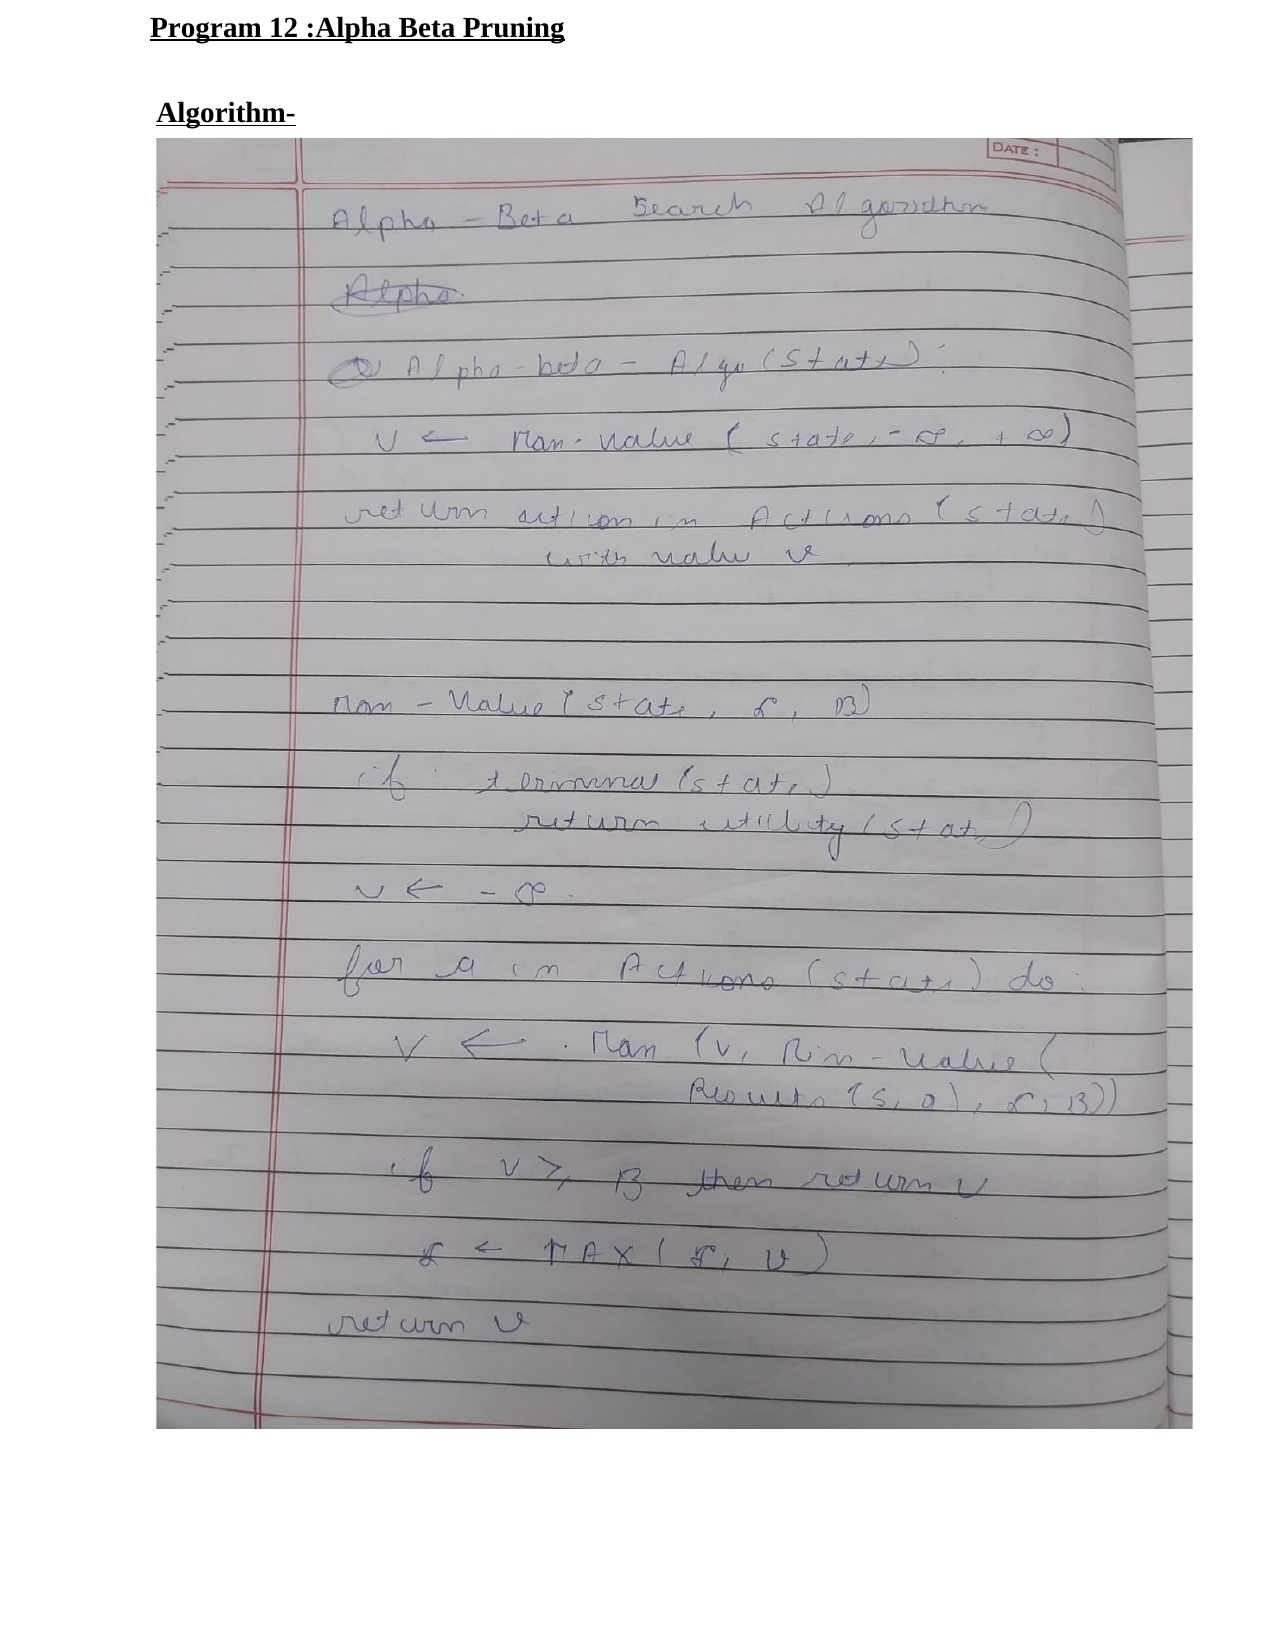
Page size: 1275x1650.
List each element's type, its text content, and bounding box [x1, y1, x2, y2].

picture [156, 138, 1193, 1429]
text Program 12 :Alpha Beta Pruning [150, 10, 1125, 43]
text Algorithm- [156, 96, 1125, 129]
